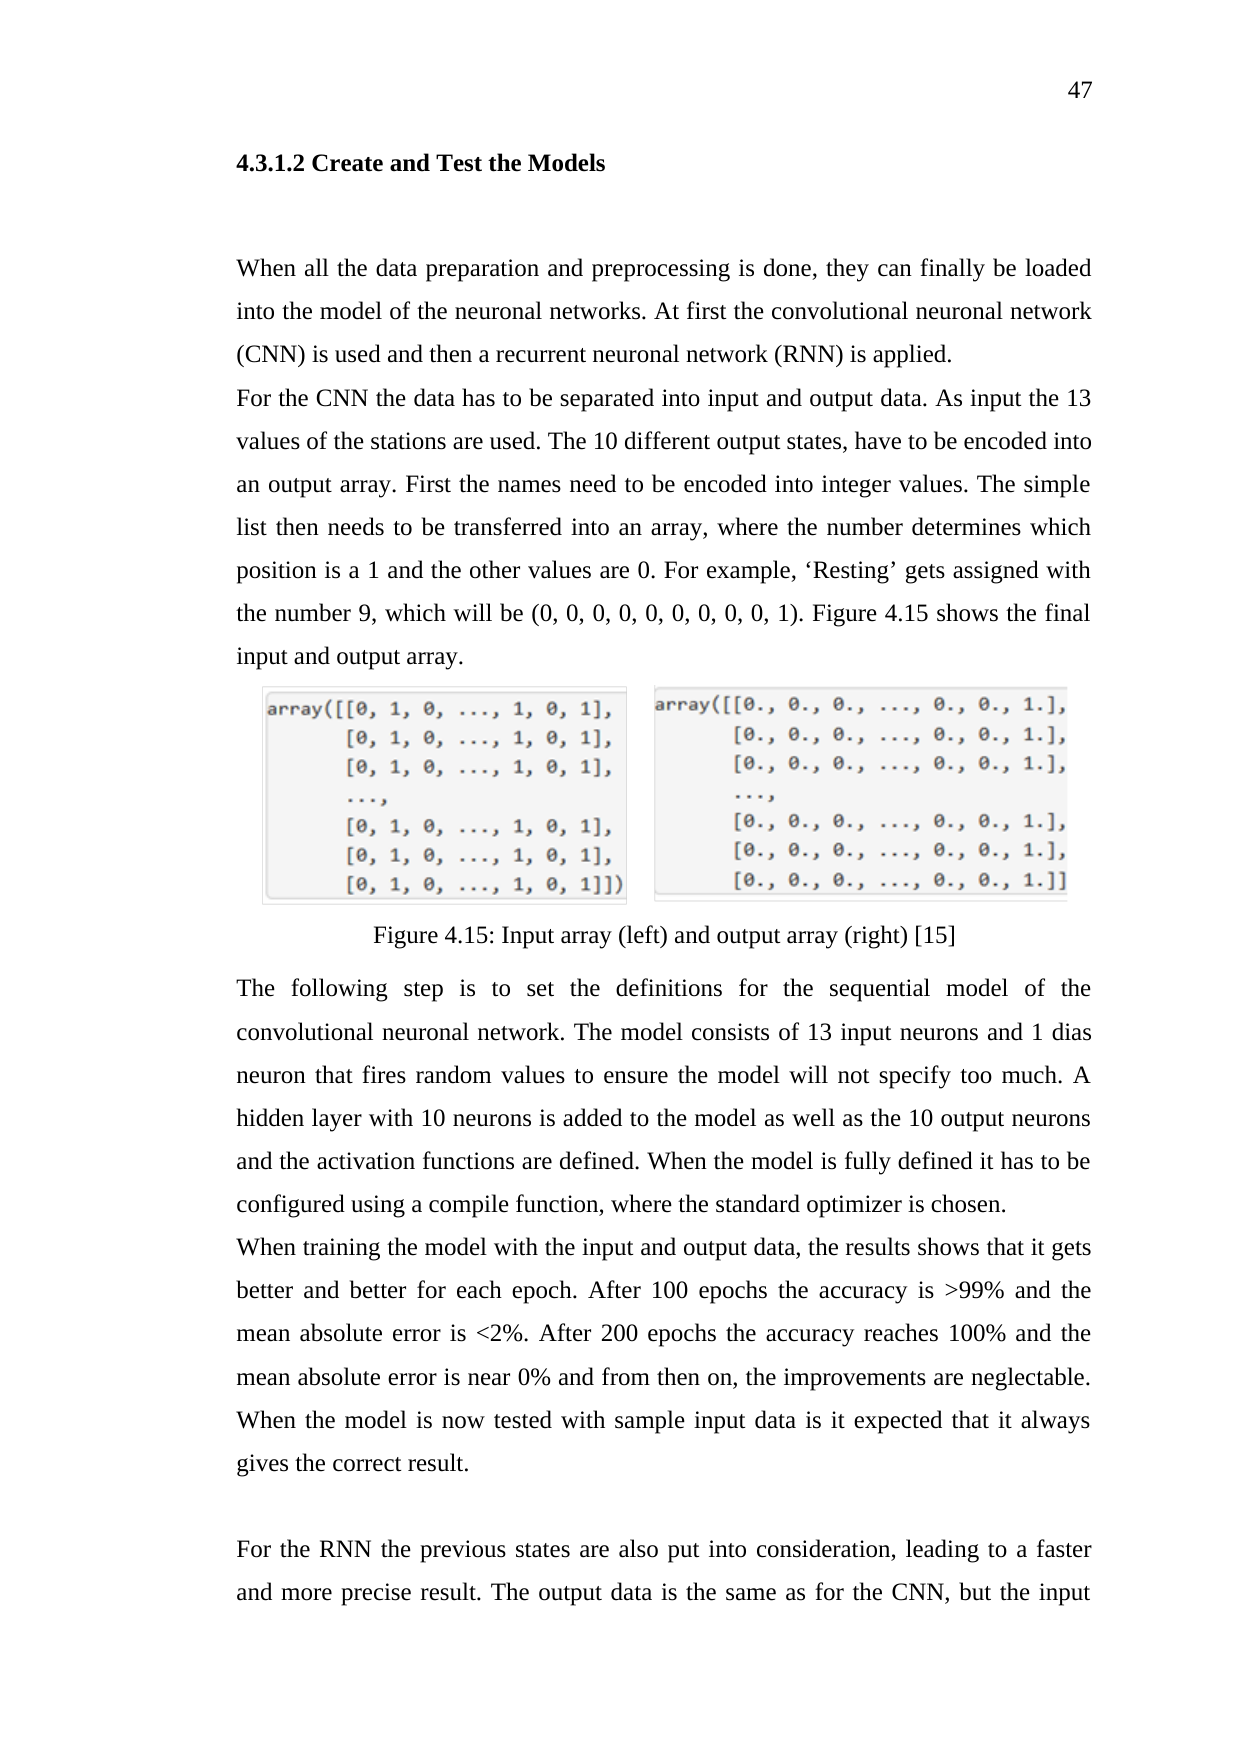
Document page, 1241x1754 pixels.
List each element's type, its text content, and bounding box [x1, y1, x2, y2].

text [236, 1534, 1092, 1606]
text For the CNN the data has to be separated into input and output data. As input the 13 values of the stations are used. The 10 different output states, have to be encoded into an output array. First the names need to be encoded into integer values. The simple list then needs to be transferred into an array, where the number determines which position is a 1 and the other values are 0. For example, ‘Resting’ gets assigned with the number 9, which will be (0, 0, 0, 0, 0, 0, 0, 0, 0, 1). Figure 4.15 shows the final input and output array. [236, 383, 1092, 670]
text When training the model with the input and output data, the results shows that it gets better and better for each epoch. After 100 epochs the accuracy is >99% and the mean absolute error is <2%. After 200 epochs the accuracy reaches 100% and the mean absolute error is near 0% and from then on, the improvements are neglectable. When the model is now tested with sample input data is it expected that it always gives the correct result. [236, 1232, 1092, 1477]
text When all the data preparation and preprocessing is done, they can finally be loaded into the model of the neuronal networks. At first the convolutional neuronal network (CNN) is used and then a recurrent neuronal network (RNN) is applied. [236, 253, 1092, 368]
text The following step is to set the definitions for the sequential model of the convolutional neuronal network. The model consists of 13 input neurons and 1 dias neuron that fires random values to ensure the model will not specify too much. A hidden layer with 10 neurons is added to the model as well as the 10 output neurons and the activation functions are defined. When the model is fully defined it has to be configured using a compile function, where the standard optimizer is chosen. [236, 973, 1092, 1218]
subtitle Create and Test the Models [236, 148, 1092, 176]
picture [261, 685, 1068, 906]
